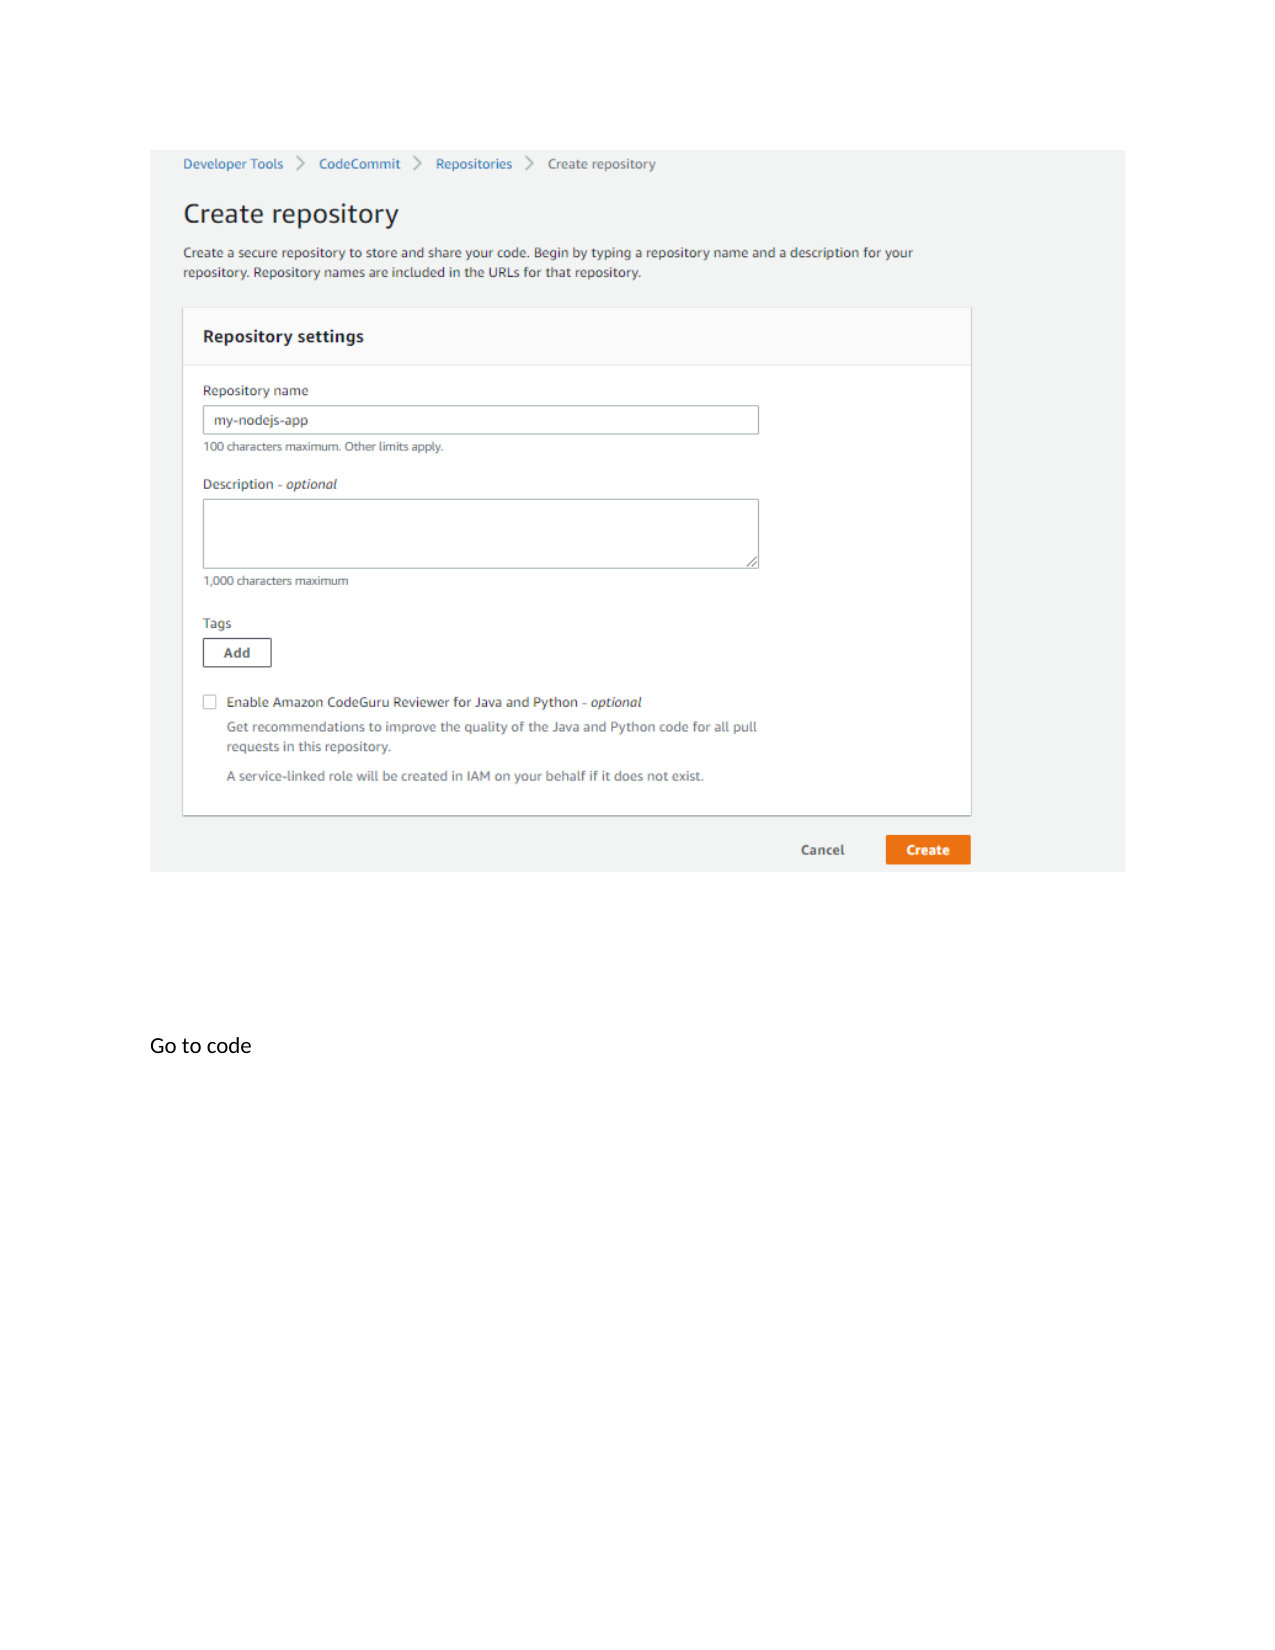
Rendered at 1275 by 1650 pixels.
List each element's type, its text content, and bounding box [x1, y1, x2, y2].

text Go to code [150, 1031, 1125, 1059]
picture [150, 150, 1125, 872]
